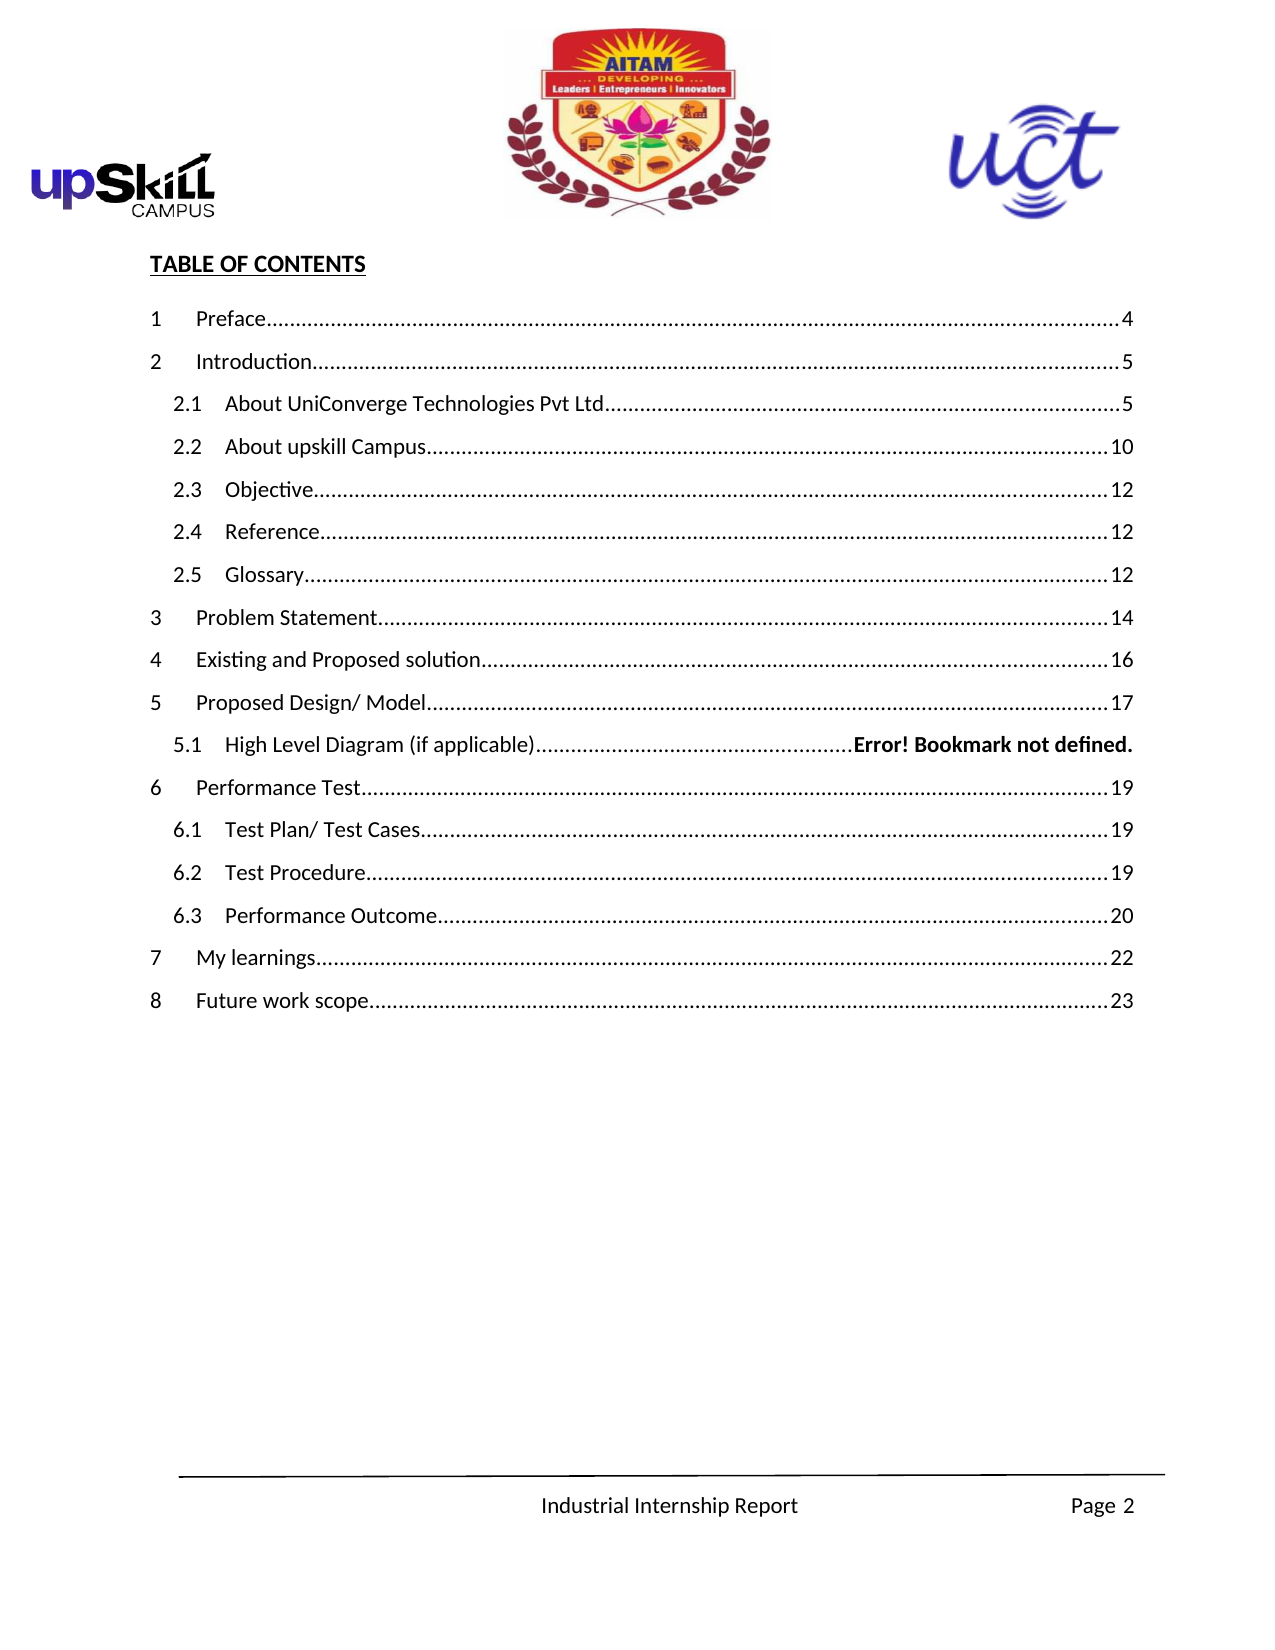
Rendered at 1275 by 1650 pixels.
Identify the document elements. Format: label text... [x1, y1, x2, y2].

text 1 Preface 4 [150, 304, 1134, 332]
text 2 Introduction 5 [150, 347, 1134, 375]
picture [946, 95, 1125, 221]
text 5 Proposed Design/ Model 17 [150, 688, 1134, 716]
text 7 My learnings 22 [150, 943, 1134, 971]
text 2.3 Objective 12 [173, 475, 1134, 503]
text 2.1 About UniConverge Technologies Pvt Ltd 5 [173, 389, 1134, 418]
text 2.4 Reference 12 [173, 517, 1134, 545]
text TABLE OF CONTENTS [150, 248, 1134, 279]
picture [0, 140, 246, 221]
text 5.1 High Level Diagram (if applicable) Error! Bookmark not defined. [173, 730, 1134, 758]
text 6 Performance Test 19 [150, 773, 1134, 801]
text 2.5 Glossary 12 [173, 560, 1134, 588]
text 6.3 Performance Outcome 20 [173, 901, 1134, 929]
text 6.1 Test Plan/ Test Cases 19 [173, 816, 1134, 844]
text 3 Problem Statement 14 [150, 603, 1134, 631]
text 4 Existing and Proposed solution 16 [150, 645, 1134, 673]
picture [503, 28, 772, 221]
text 6.2 Test Procedure 19 [173, 858, 1134, 886]
text 2.2 About upskill Campus 10 [173, 432, 1134, 460]
text 8 Future work scope 23 [150, 986, 1134, 1014]
